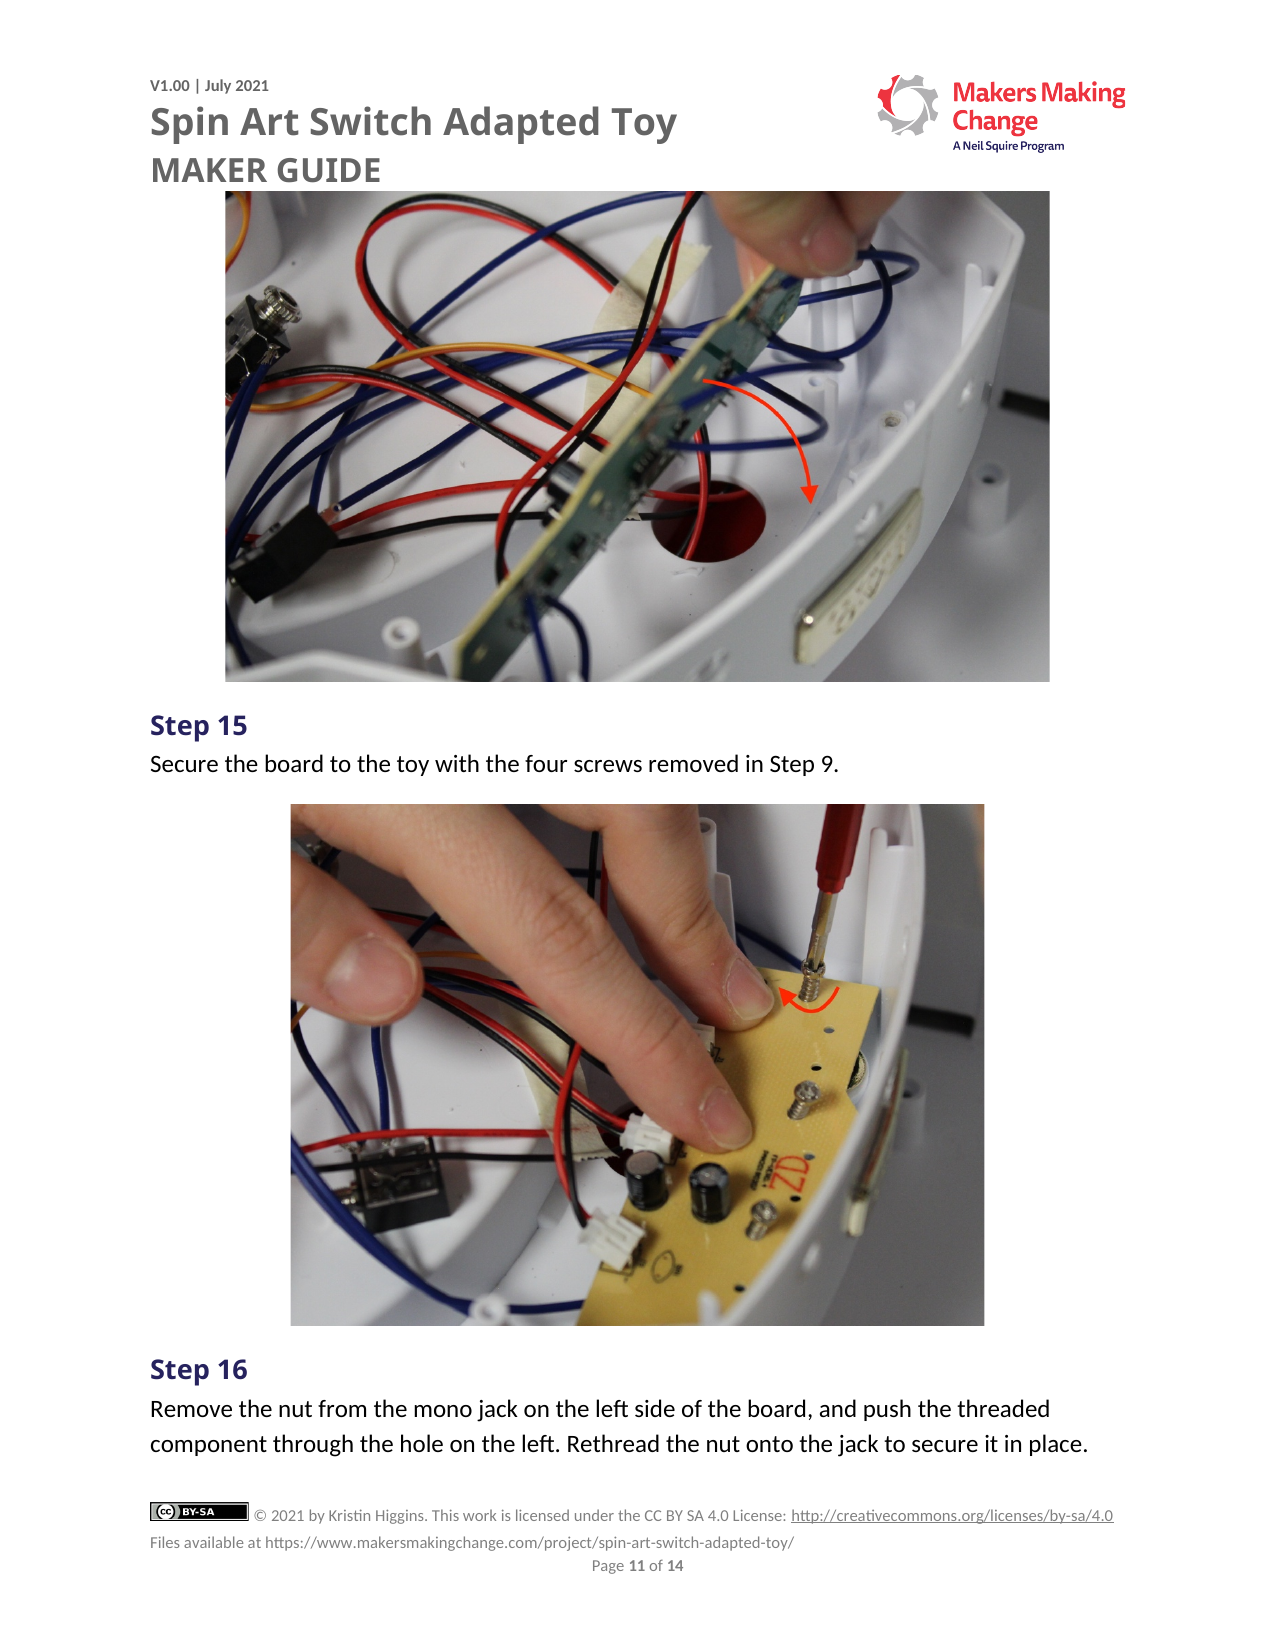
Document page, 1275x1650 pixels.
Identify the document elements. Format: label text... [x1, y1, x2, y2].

text Remove the nut from the mono jack on the left side of the board, and push the threaded component through the hole on the left. Rethread the nut onto the jack to secure it in place. [150, 1393, 1125, 1459]
subtitle Step 16 [150, 1351, 1125, 1388]
picture [877, 75, 1125, 153]
picture [150, 1502, 249, 1521]
picture [290, 804, 985, 1326]
text Secure the board to the toy with the four screws removed in Step 9. [150, 748, 1125, 779]
picture [225, 191, 1050, 682]
subtitle Step 15 [150, 706, 1125, 743]
